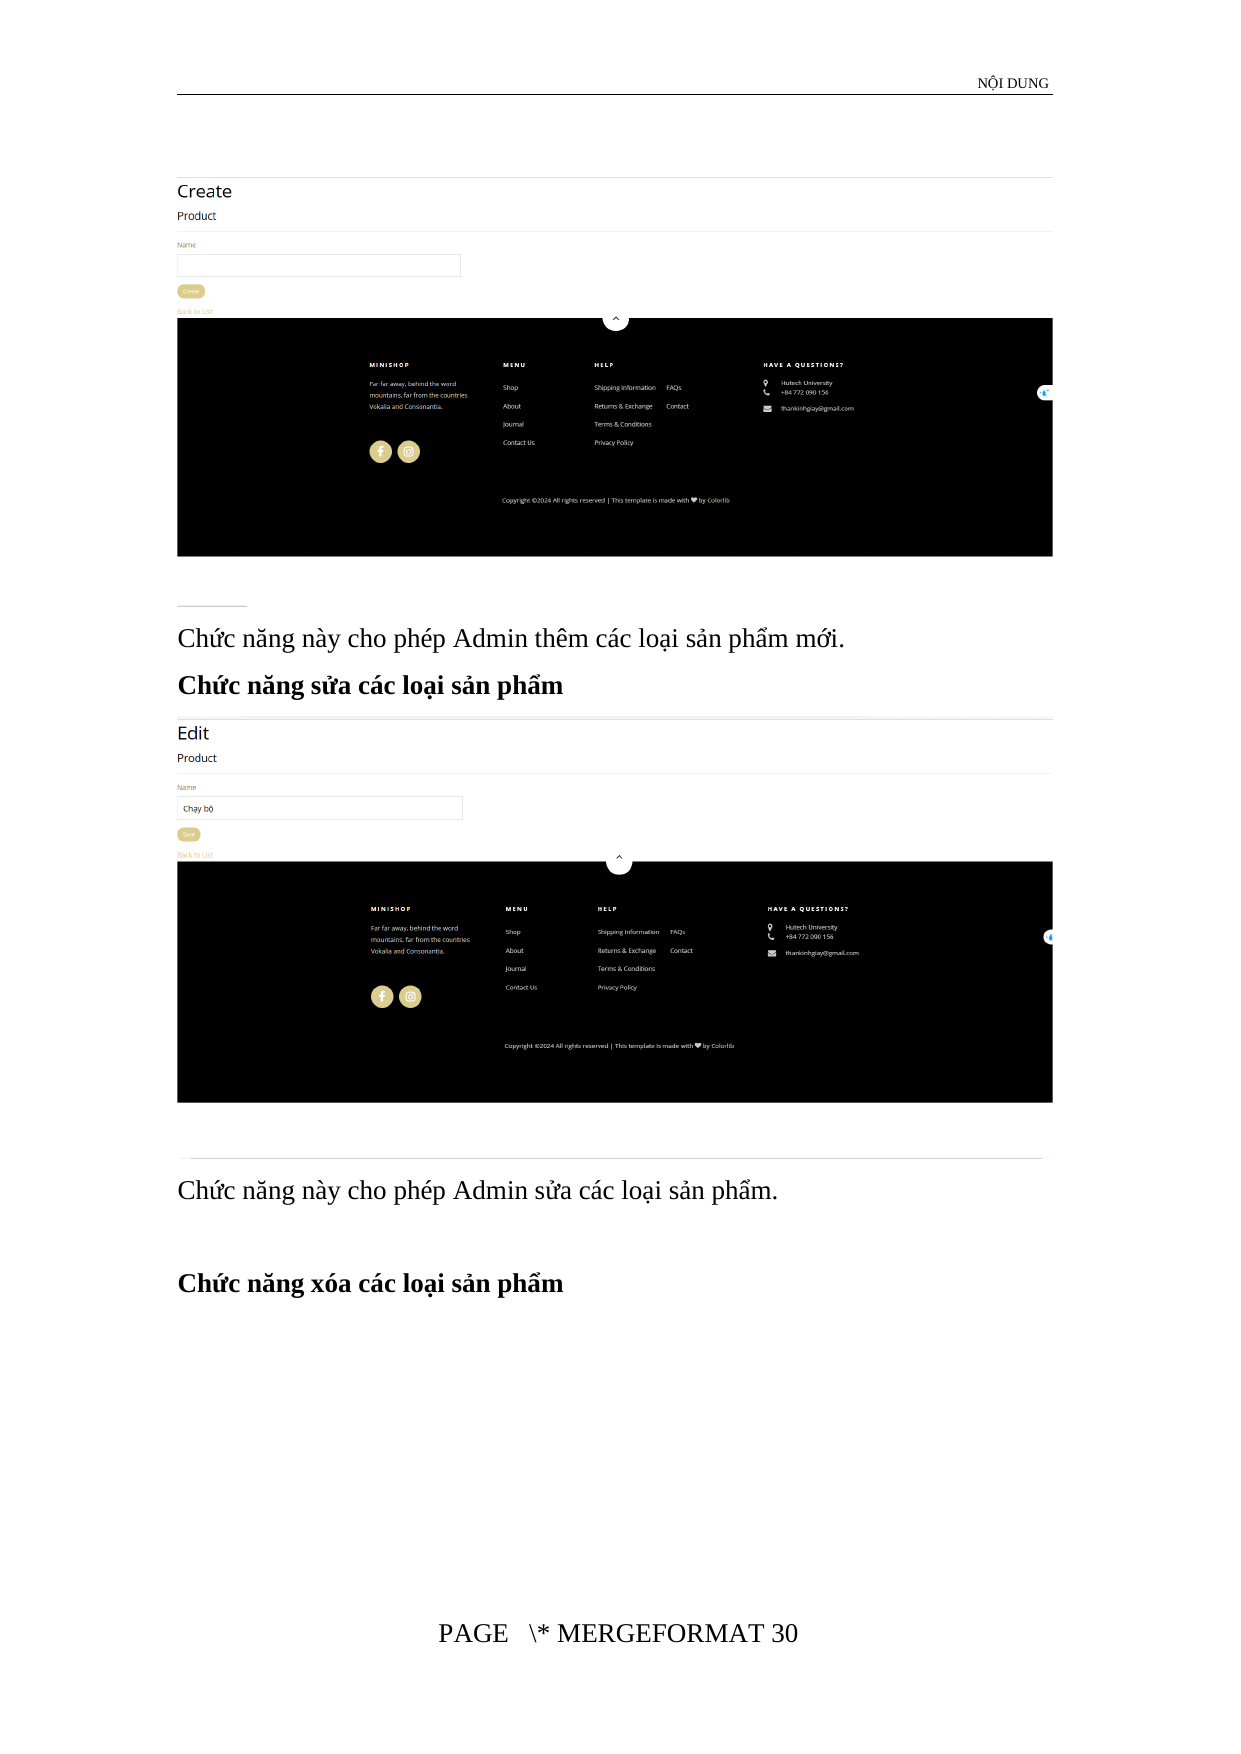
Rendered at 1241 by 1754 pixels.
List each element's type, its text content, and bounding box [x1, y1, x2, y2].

picture [177, 177, 1053, 607]
picture [177, 716, 1053, 1159]
text Chức năng xóa các loại sản phẩm [177, 1267, 1053, 1298]
text Chức năng sửa các loại sản phẩm [177, 669, 1053, 700]
text Chức năng này cho phép Admin thêm các loại sản phẩm mới. [177, 623, 1053, 654]
text Chức năng này cho phép Admin sửa các loại sản phẩm. [177, 1174, 1053, 1205]
